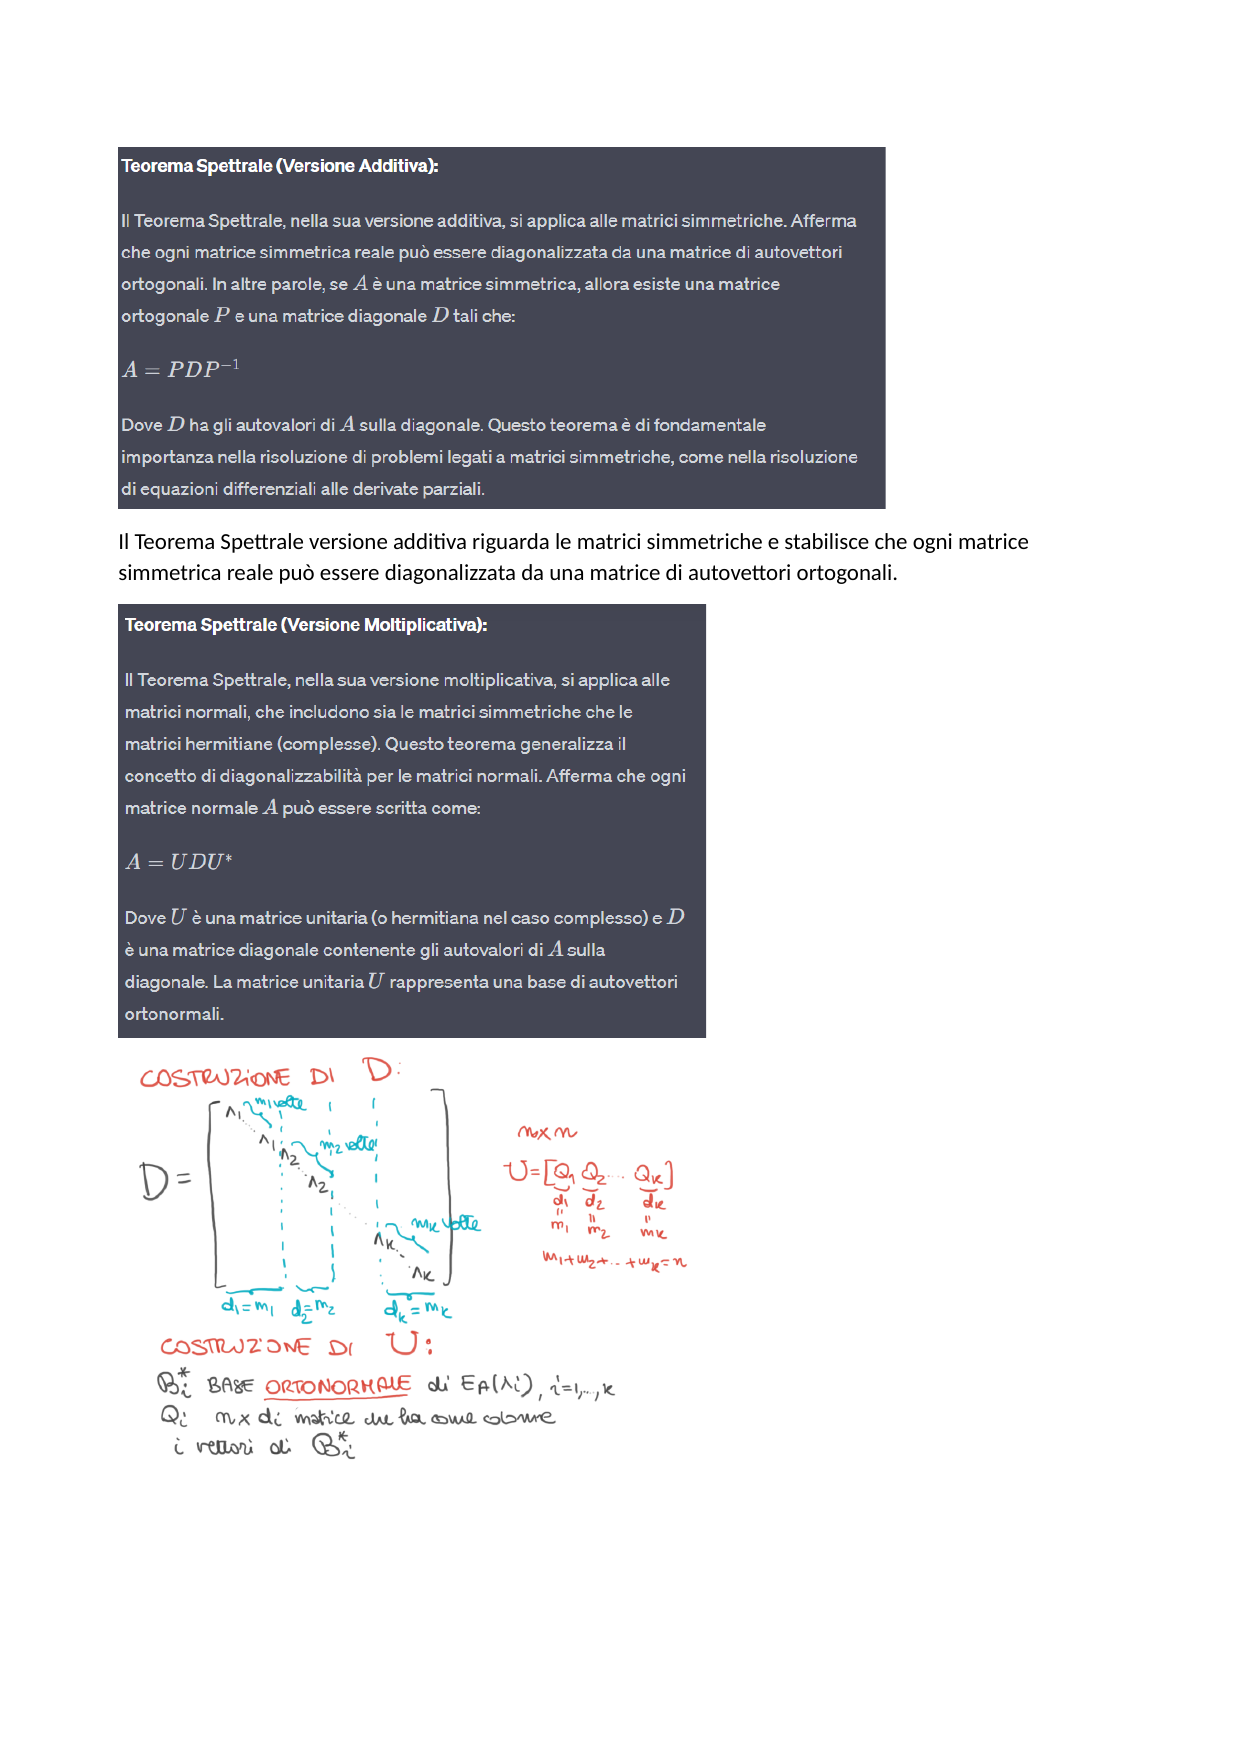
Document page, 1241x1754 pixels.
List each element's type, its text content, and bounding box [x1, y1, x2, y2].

picture [118, 604, 707, 1038]
text Il Teorema Spettrale versione additiva riguarda le matrici simmetriche e stabilisce che ogni matrice simmetrica reale può essere diagonalizzata da una matrice di autovettori ortogonali. [118, 527, 1122, 586]
picture [118, 147, 886, 509]
picture [118, 1056, 718, 1476]
